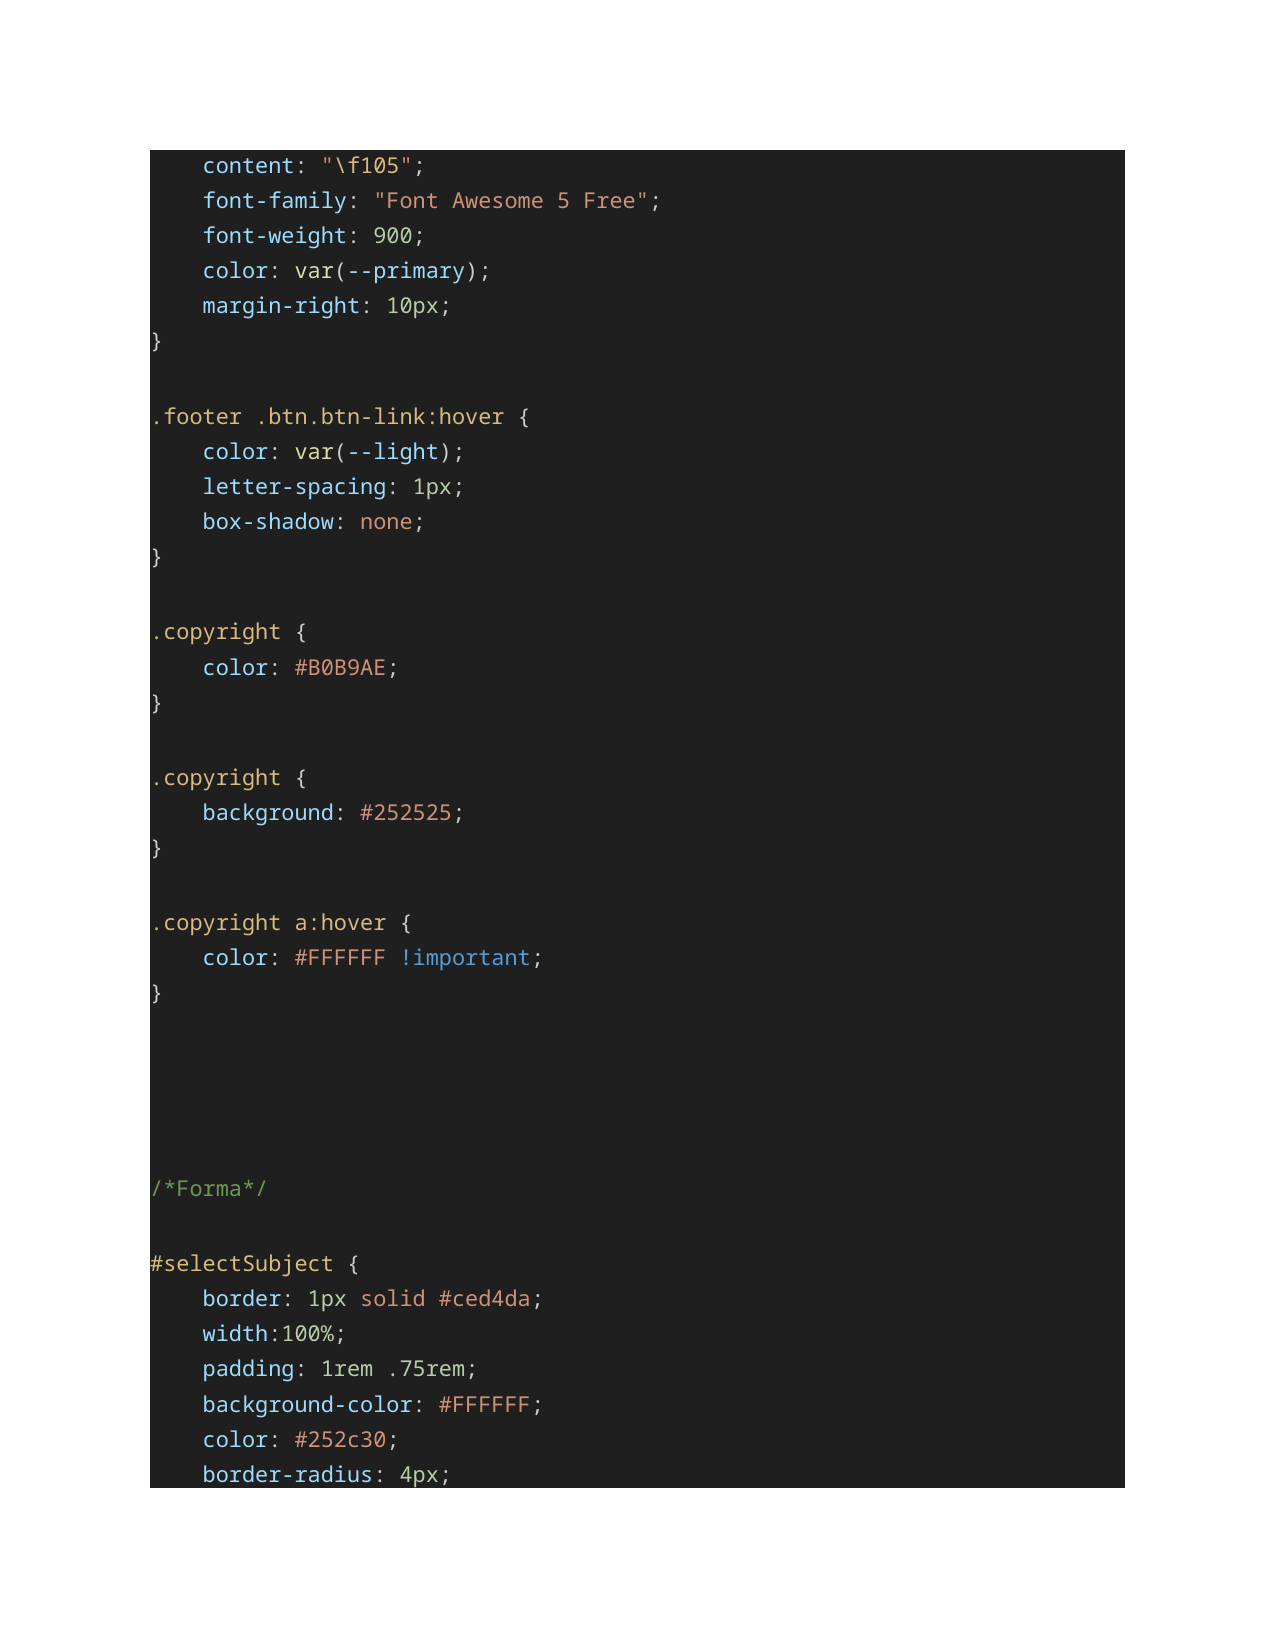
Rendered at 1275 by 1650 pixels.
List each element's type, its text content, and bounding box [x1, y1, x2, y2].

text width:100%; [150, 1318, 1125, 1348]
text .copyright a:hover { [150, 907, 1125, 937]
text letter-spacing: 1px; [150, 471, 1125, 501]
text color: #FFFFFF !important; [150, 942, 1125, 972]
text .copyright { [150, 762, 1125, 792]
text background-color: #FFFFFF; [150, 1388, 1125, 1418]
text color: #252c30; [150, 1424, 1125, 1453]
text color: var(--primary); [150, 255, 1125, 285]
text color: var(--light); [150, 436, 1125, 466]
text font-weight: 900; [150, 220, 1125, 250]
text } [150, 326, 1125, 355]
text border-radius: 4px; [150, 1459, 1125, 1488]
text } [150, 977, 1125, 1007]
text color: #B0B9AE; [150, 651, 1125, 681]
text #selectSubject { [150, 1248, 1125, 1278]
text .copyright { [150, 616, 1125, 646]
text background: #252525; [150, 797, 1125, 827]
text font-family: "Font Awesome 5 Free"; [150, 185, 1125, 215]
text padding: 1rem .75rem; [150, 1353, 1125, 1383]
text } [150, 687, 1125, 716]
text content: "\f105"; [150, 150, 1125, 180]
text /*Forma*/ [150, 1173, 1125, 1203]
text } [150, 832, 1125, 862]
text box-shadow: none; [150, 506, 1125, 536]
text .footer .btn.btn-link:hover { [150, 401, 1125, 431]
text } [150, 541, 1125, 571]
text margin-right: 10px; [150, 290, 1125, 320]
text border: 1px solid #ced4da; [150, 1283, 1125, 1313]
